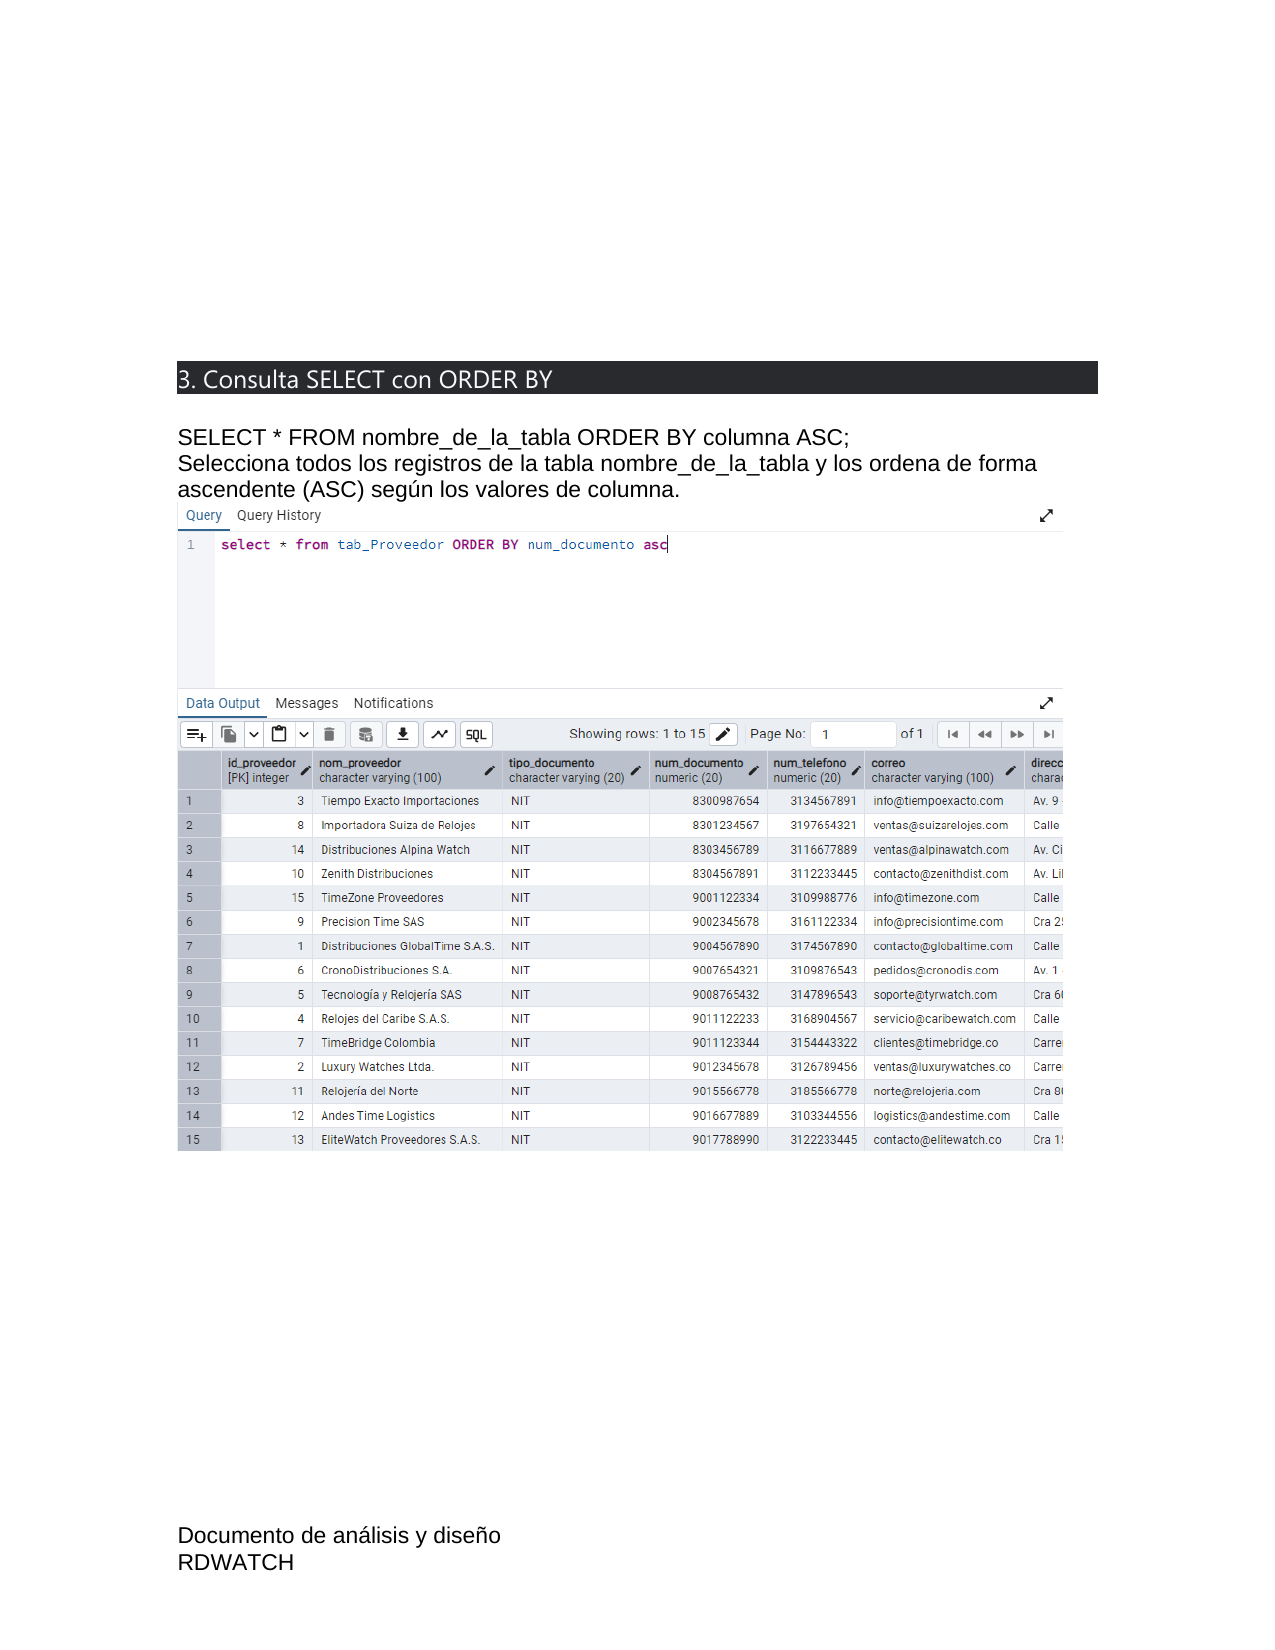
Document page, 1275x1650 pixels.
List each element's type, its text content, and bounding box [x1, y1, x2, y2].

text SELECT * FROM nombre_de_la_tabla ORDER BY columna ASC; [177, 424, 1098, 450]
subtitle 3. Consulta SELECT con ORDER BY [177, 361, 1098, 394]
picture [177, 502, 1063, 1151]
text Selecciona todos los registros de la tabla nombre_de_la_tabla y los ordena de forma ascendente (ASC) según los valores de columna. [177, 450, 1098, 503]
